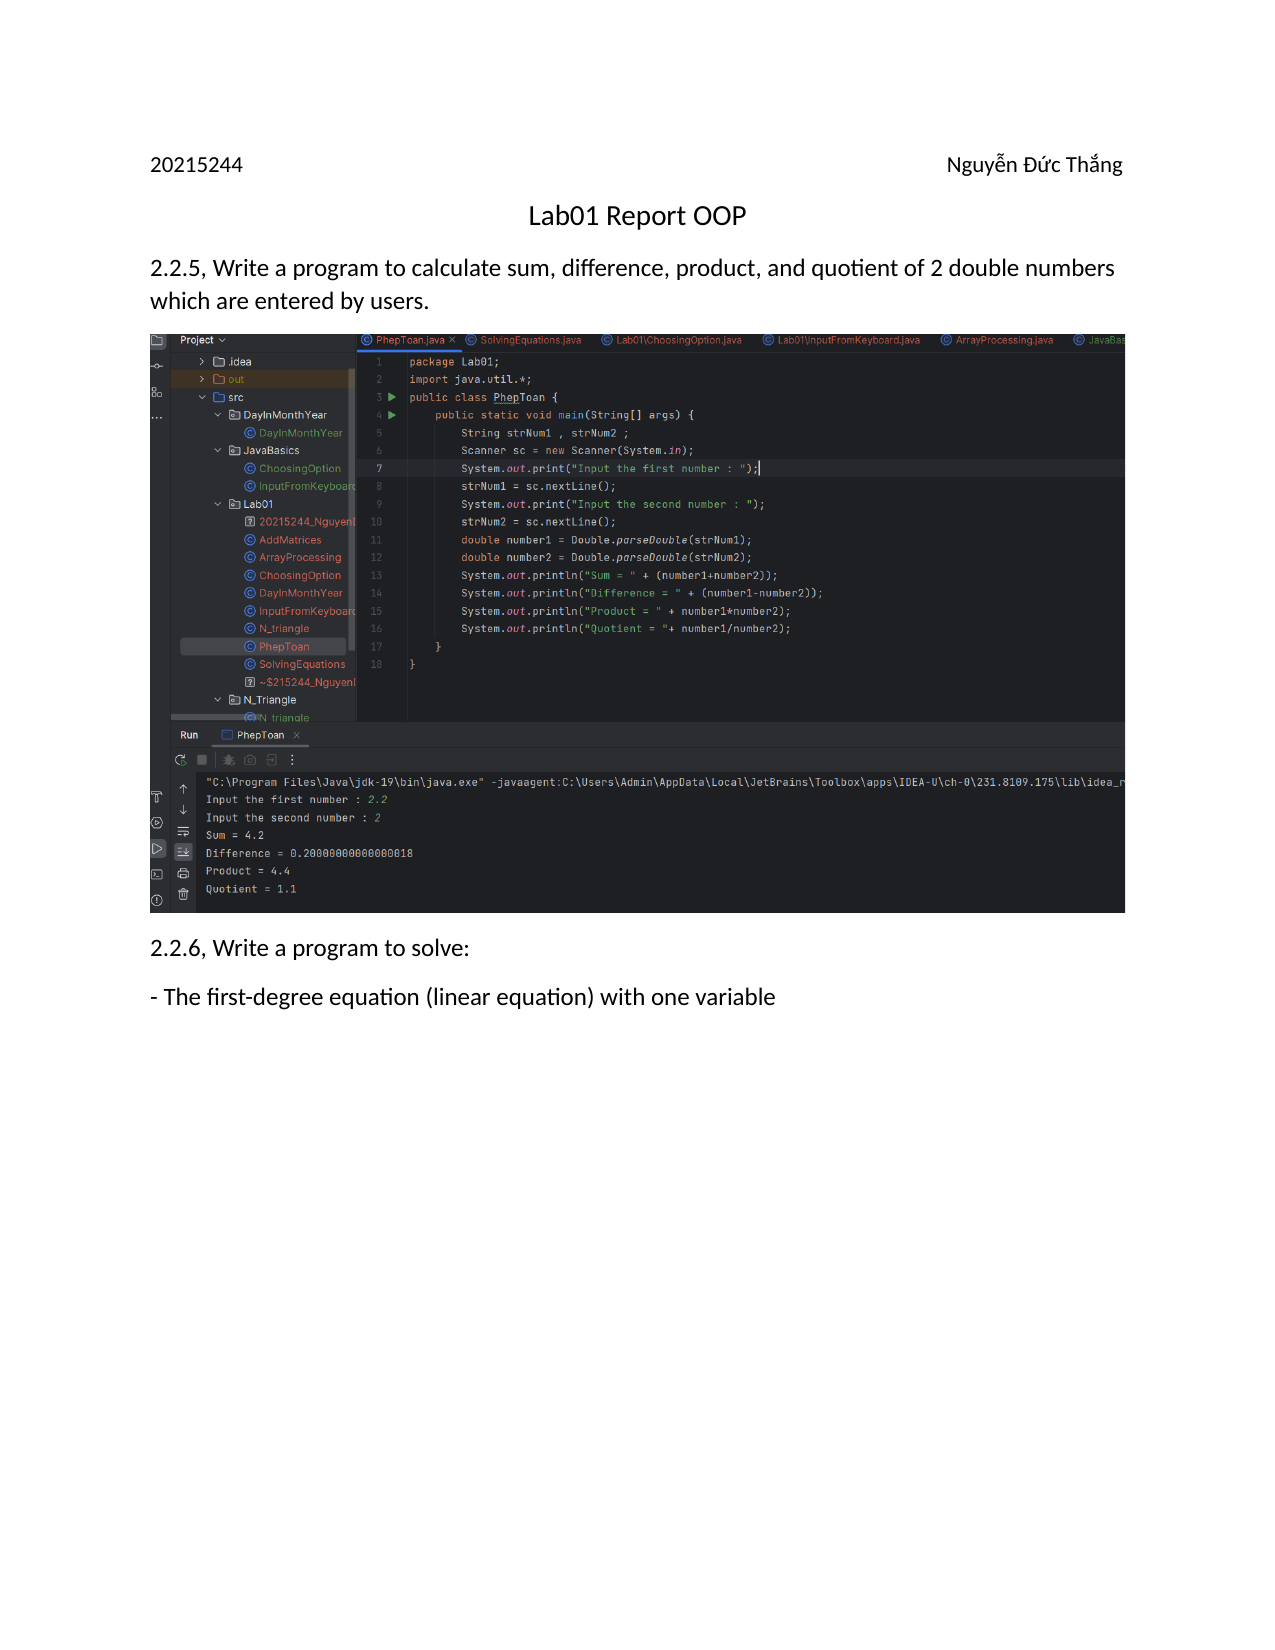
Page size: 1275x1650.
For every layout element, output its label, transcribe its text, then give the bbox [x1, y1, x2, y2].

text 20215244 Nguyễn Đức Thắng [150, 150, 1125, 178]
text 2.2.5, Write a program to calculate sum, difference, product, and quotient of 2 double numbers which are entered by users. [150, 252, 1125, 315]
text 2.2.6, Write a program to solve: [150, 932, 1125, 962]
picture [150, 334, 1125, 913]
text Lab01 Report OOP [150, 197, 1125, 232]
text - The first-degree equation (linear equation) with one variable [150, 981, 1125, 1012]
